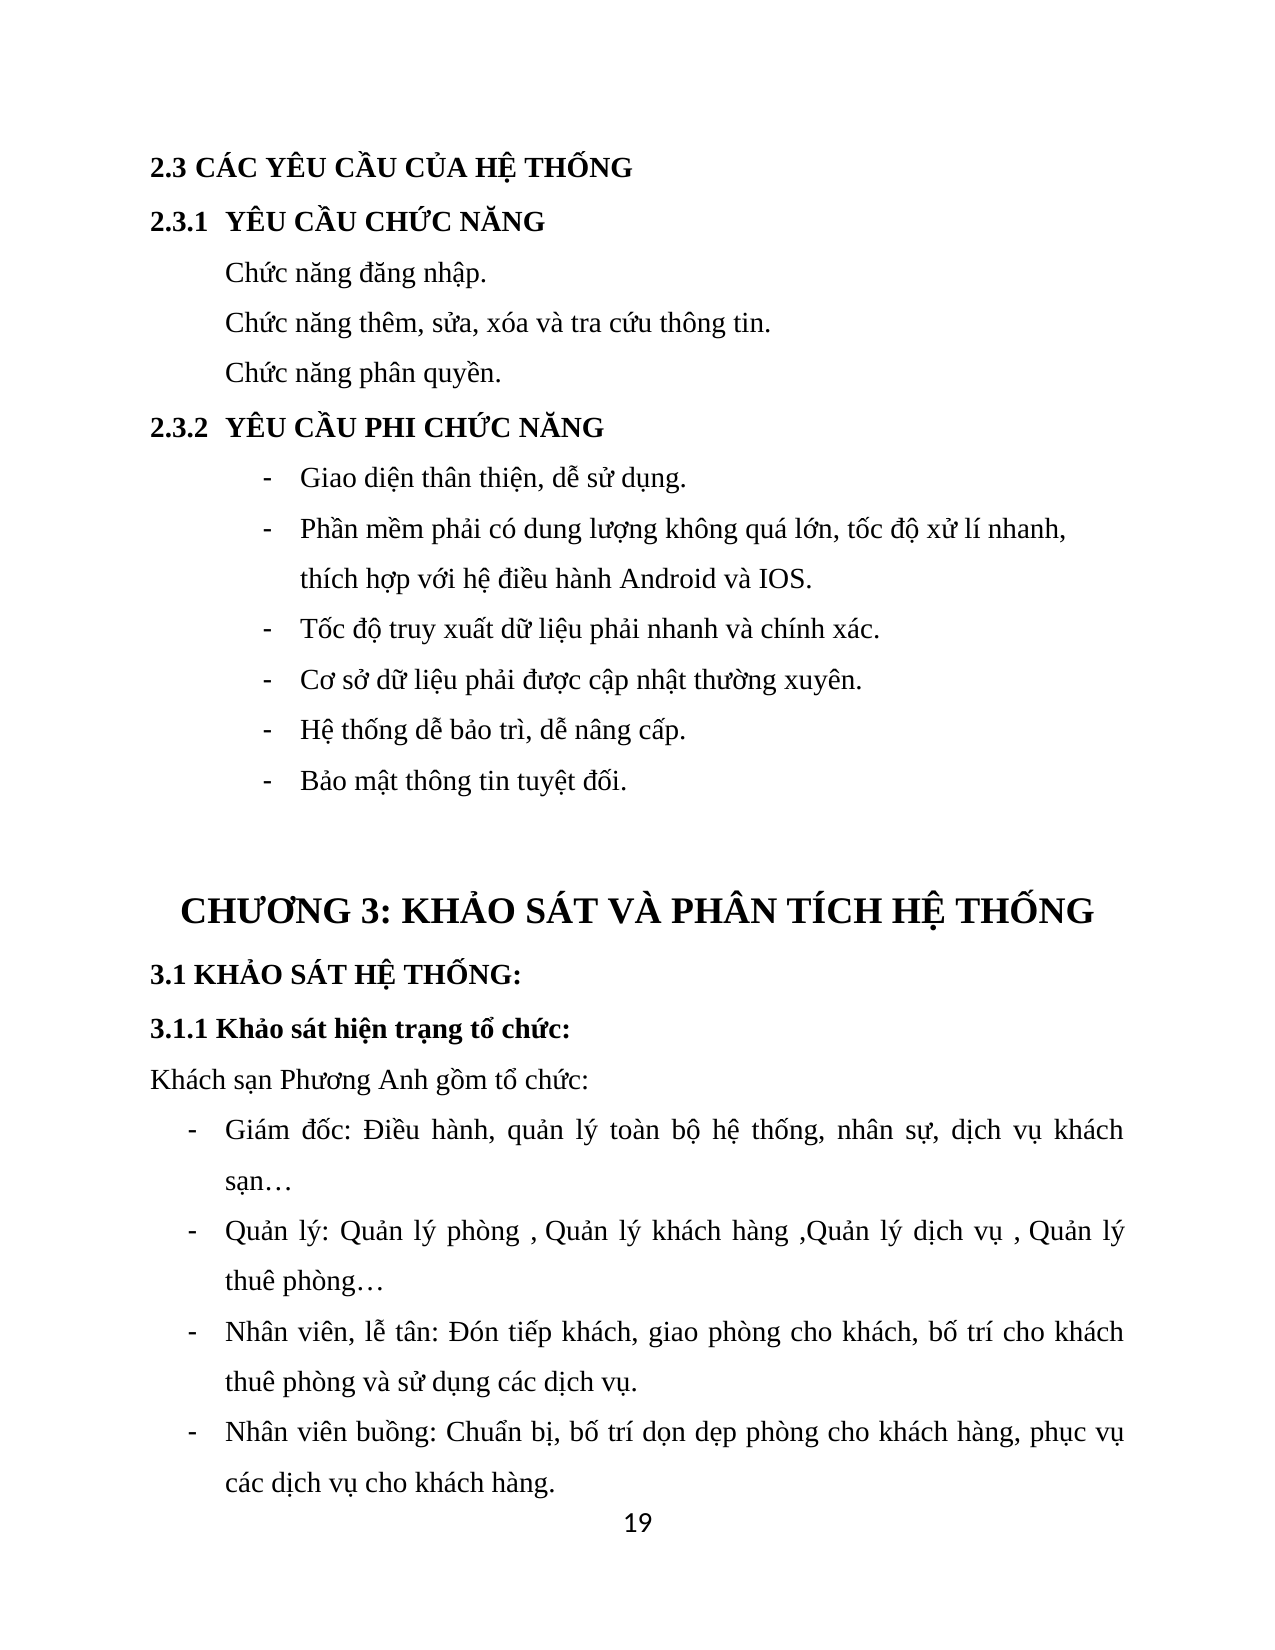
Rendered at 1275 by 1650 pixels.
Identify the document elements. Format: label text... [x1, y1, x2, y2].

list Phần mềm phải có dung lượng không quá lớn, tốc độ xử lí nhanh, thích hợp với hệ điều hành Android và IOS. [262, 511, 1125, 594]
subtitle 3.1 KHẢO SÁT HỆ THỐNG: [150, 957, 1125, 991]
subtitle CHƯƠNG 3: KHẢO SÁT VÀ PHÂN TÍCH HỆ THỐNG [150, 888, 1125, 931]
subtitle YÊU CẦU PHI CHỨC NĂNG [150, 410, 1125, 443]
list Giao diện thân thiện, dễ sử dụng. [262, 460, 1125, 494]
list Hệ thống dễ bảo trì, dễ nâng cấp. [262, 712, 1125, 746]
subtitle CÁC YÊU CẦU CỦA HỆ THỐNG [150, 150, 1125, 183]
list Nhân viên, lễ tân: Đón tiếp khách, giao phòng cho khách, bố trí cho khách thuê phòng và sử dụng các dịch vụ. [187, 1314, 1125, 1398]
list Giám đốc: Điều hành, quản lý toàn bộ hệ thống, nhân sự, dịch vụ khách sạn… [187, 1112, 1125, 1196]
subtitle 3.1.1 Khảo sát hiện trạng tổ chức: [150, 1012, 1125, 1045]
text Khách sạn Phương Anh gồm tổ chức: [150, 1062, 1125, 1096]
text Chức năng phân quyền. [225, 355, 1125, 389]
list Nhân viên buồng: Chuẩn bị, bố trí dọn dẹp phòng cho khách hàng, phục vụ các dịch vụ cho khách hàng. [187, 1414, 1125, 1498]
list Cơ sở dữ liệu phải được cập nhật thường xuyên. [262, 662, 1125, 695]
list Tốc độ truy xuất dữ liệu phải nhanh và chính xác. [262, 611, 1125, 645]
text Chức năng đăng nhập. [225, 255, 1125, 288]
text Chức năng thêm, sửa, xóa và tra cứu thông tin. [225, 305, 1125, 339]
subtitle YÊU CẦU CHỨC NĂNG [150, 204, 1125, 238]
list Quản lý: Quản lý phòng , Quản lý khách hàng ,Quản lý dịch vụ , Quản lý thuê phòng… [187, 1213, 1125, 1297]
list Bảo mật thông tin tuyệt đối. [262, 763, 1125, 796]
